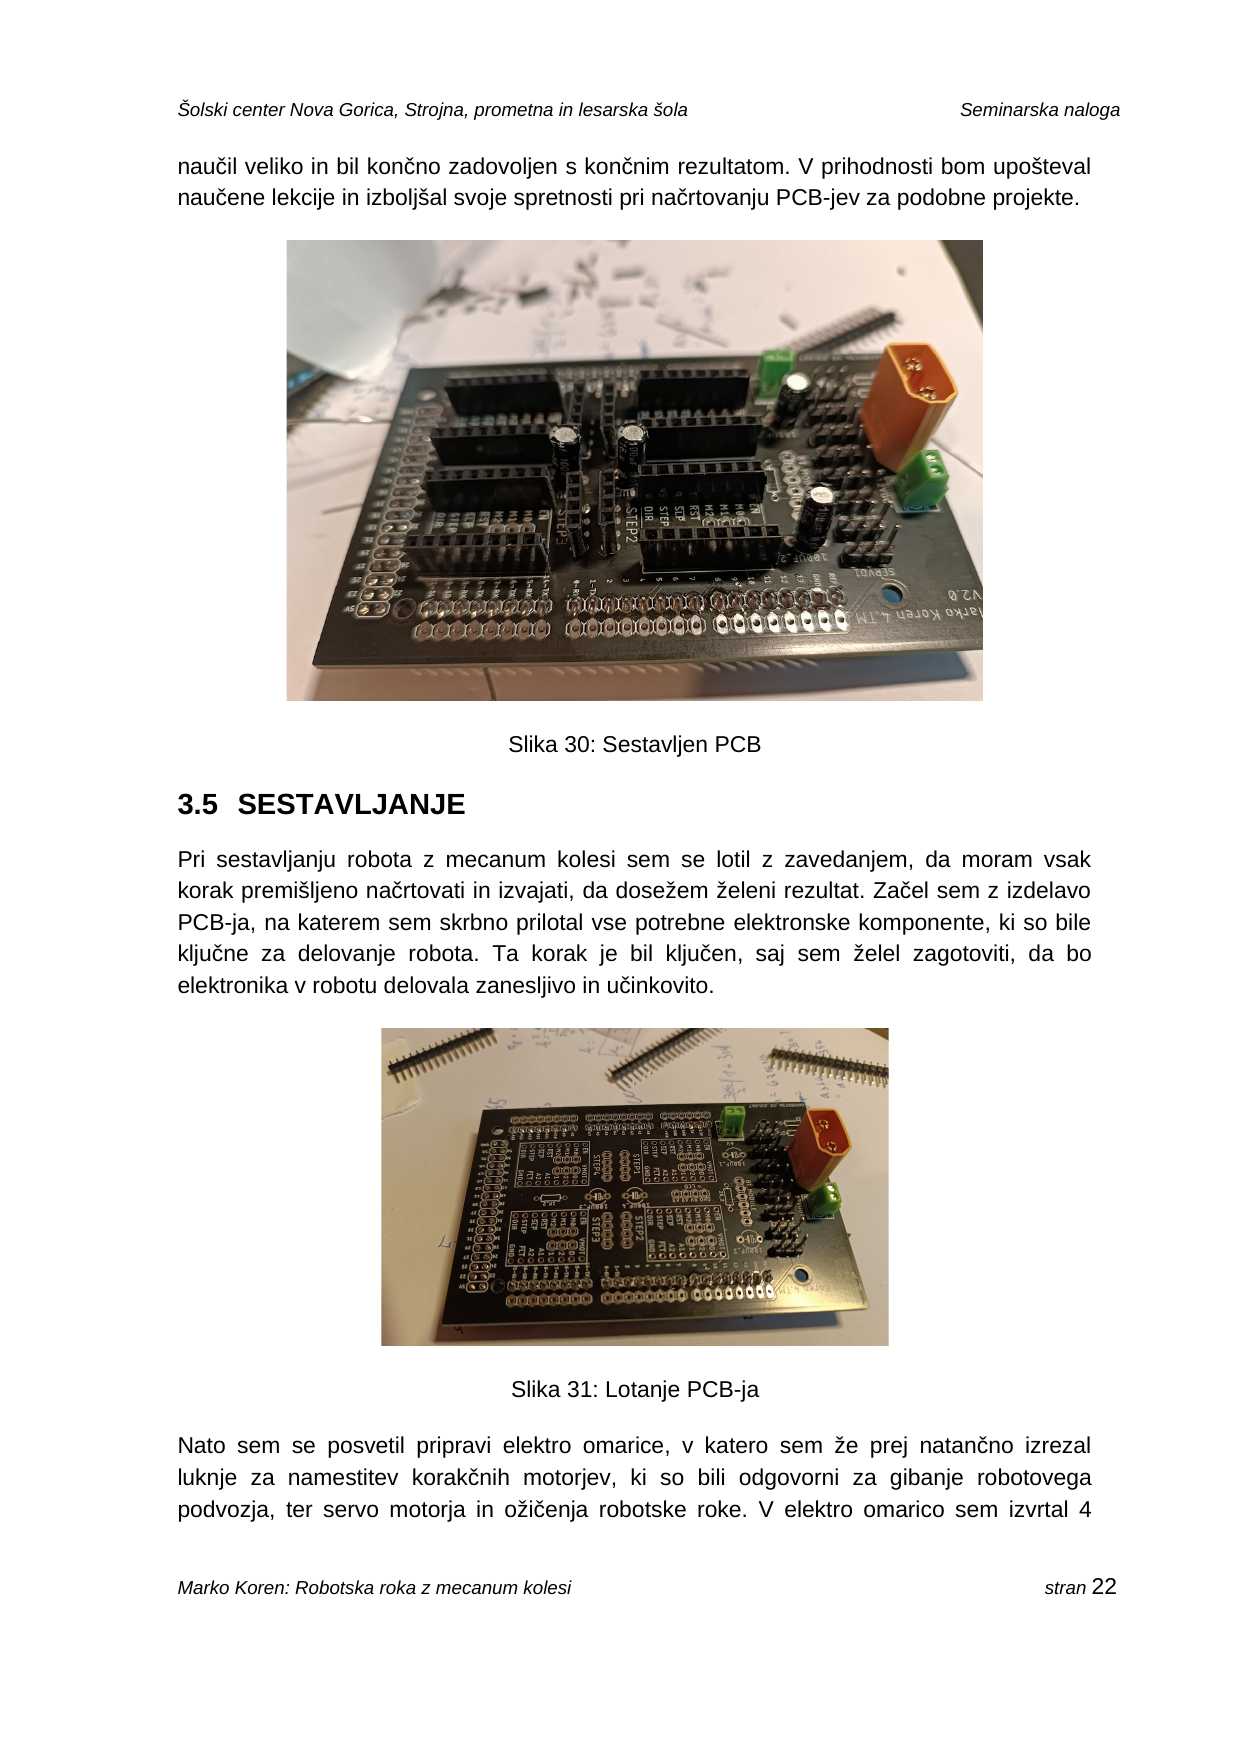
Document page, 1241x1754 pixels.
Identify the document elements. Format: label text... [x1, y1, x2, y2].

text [177, 153, 1092, 211]
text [177, 1432, 1092, 1522]
text Slika 31: Lotanje PCB-ja [177, 1376, 1092, 1402]
subtitle SESTAVLJANJE [177, 787, 1092, 821]
text Slika 30: Sestavljen PCB [177, 731, 1092, 757]
text Pri sestavljanju robota z mecanum kolesi sem se lotil z zavedanjem, da moram vsak korak premišljeno načrtovati in izvajati, da dosežem želeni rezultat. Začel sem z izdelavo PCB-ja, na katerem sem skrbno prilotal vse potrebne elektronske komponente, ki so bile ključne za delovanje robota. Ta korak je bil ključen, saj sem želel zagotoviti, da bo elektronika v robotu delovala zanesljivo in učinkovito. [177, 846, 1092, 998]
picture [286, 240, 983, 701]
picture [381, 1028, 889, 1346]
